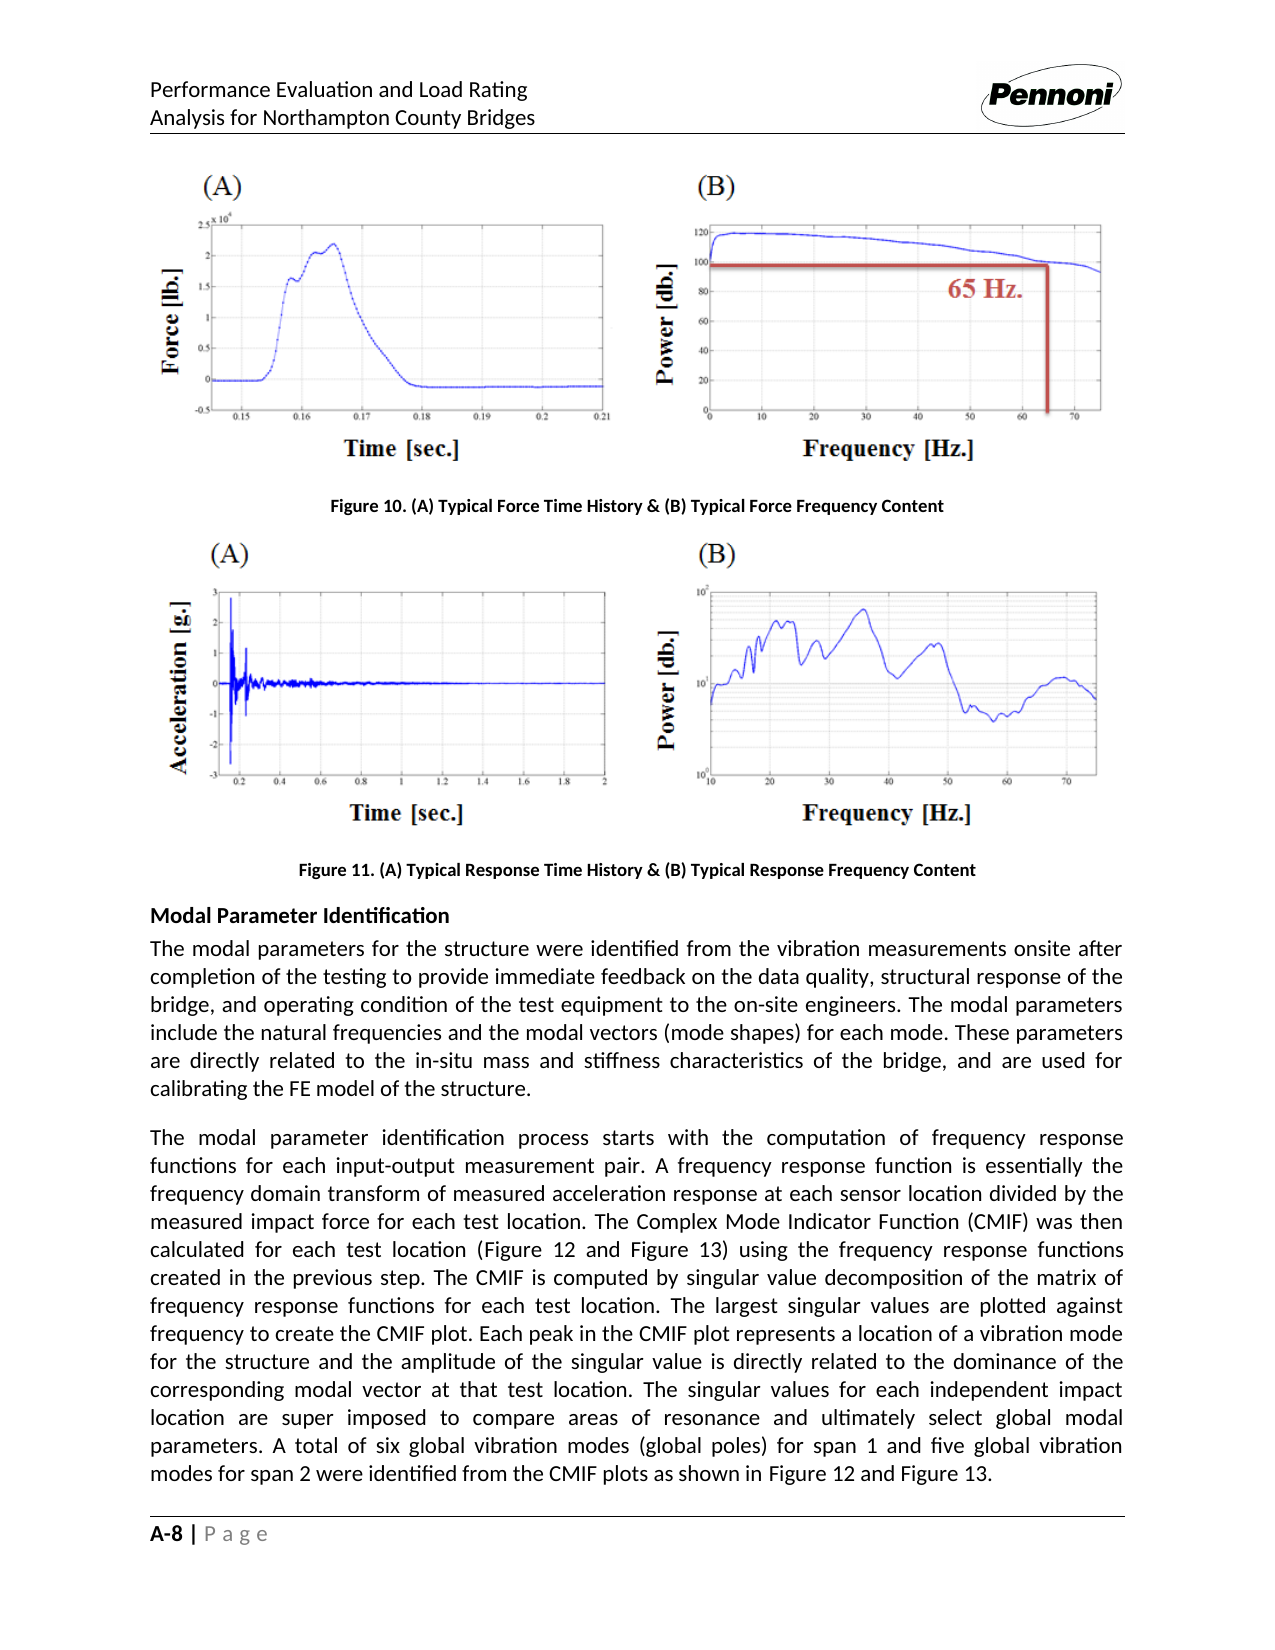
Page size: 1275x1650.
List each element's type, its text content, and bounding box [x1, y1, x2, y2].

text Figure 11. (A) Typical Response Time History & (B) Typical Response Frequency Content [150, 858, 1125, 881]
text The modal parameters for the structure were identified from the vibration measurements onsite after completion of the testing to provide immediate feedback on the data quality, structural response of the bridge, and operating condition of the test equipment to the on-site engineers. The modal parameters include the natural frequencies and the modal vectors (mode shapes) for each mode. These parameters are directly related to the in-situ mass and stiffness characteristics of the bridge, and are used for calibrating the FE model of the structure. [150, 934, 1125, 1102]
text Figure 10. (A) Typical Force Time History & (B) Typical Force Frequency Content [150, 494, 1125, 517]
subtitle Modal Parameter Identification [150, 902, 1125, 930]
picture [976, 61, 1125, 132]
picture [150, 538, 1125, 837]
text The modal parameter identification process starts with the computation of frequency response functions for each input-output measurement pair. A frequency response function is essentially the frequency domain transform of measured acceleration response at each sensor location divided by the measured impact force for each test location. The Complex Mode Indicator Function (CMIF) was then calculated for each test location (Figure 12 and Figure 13) using the frequency response functions created in the previous step. The CMIF is computed by singular value decomposition of the matrix of frequency response functions for each test location. The largest singular values are plotted against frequency to create the CMIF plot. Each peak in the CMIF plot represents a location of a vibration mode for the structure and the amplitude of the singular value is directly related to the dominance of the corresponding modal vector at that test location. The singular values for each independent impact location are super imposed to compare areas of resonance and ultimately select global modal parameters. A total of six global vibration modes (global poles) for span 1 and five global vibration modes for span 2 were identified from the CMIF plots as shown in Figure 12 and Figure 13. [150, 1123, 1125, 1487]
picture [150, 162, 1125, 474]
